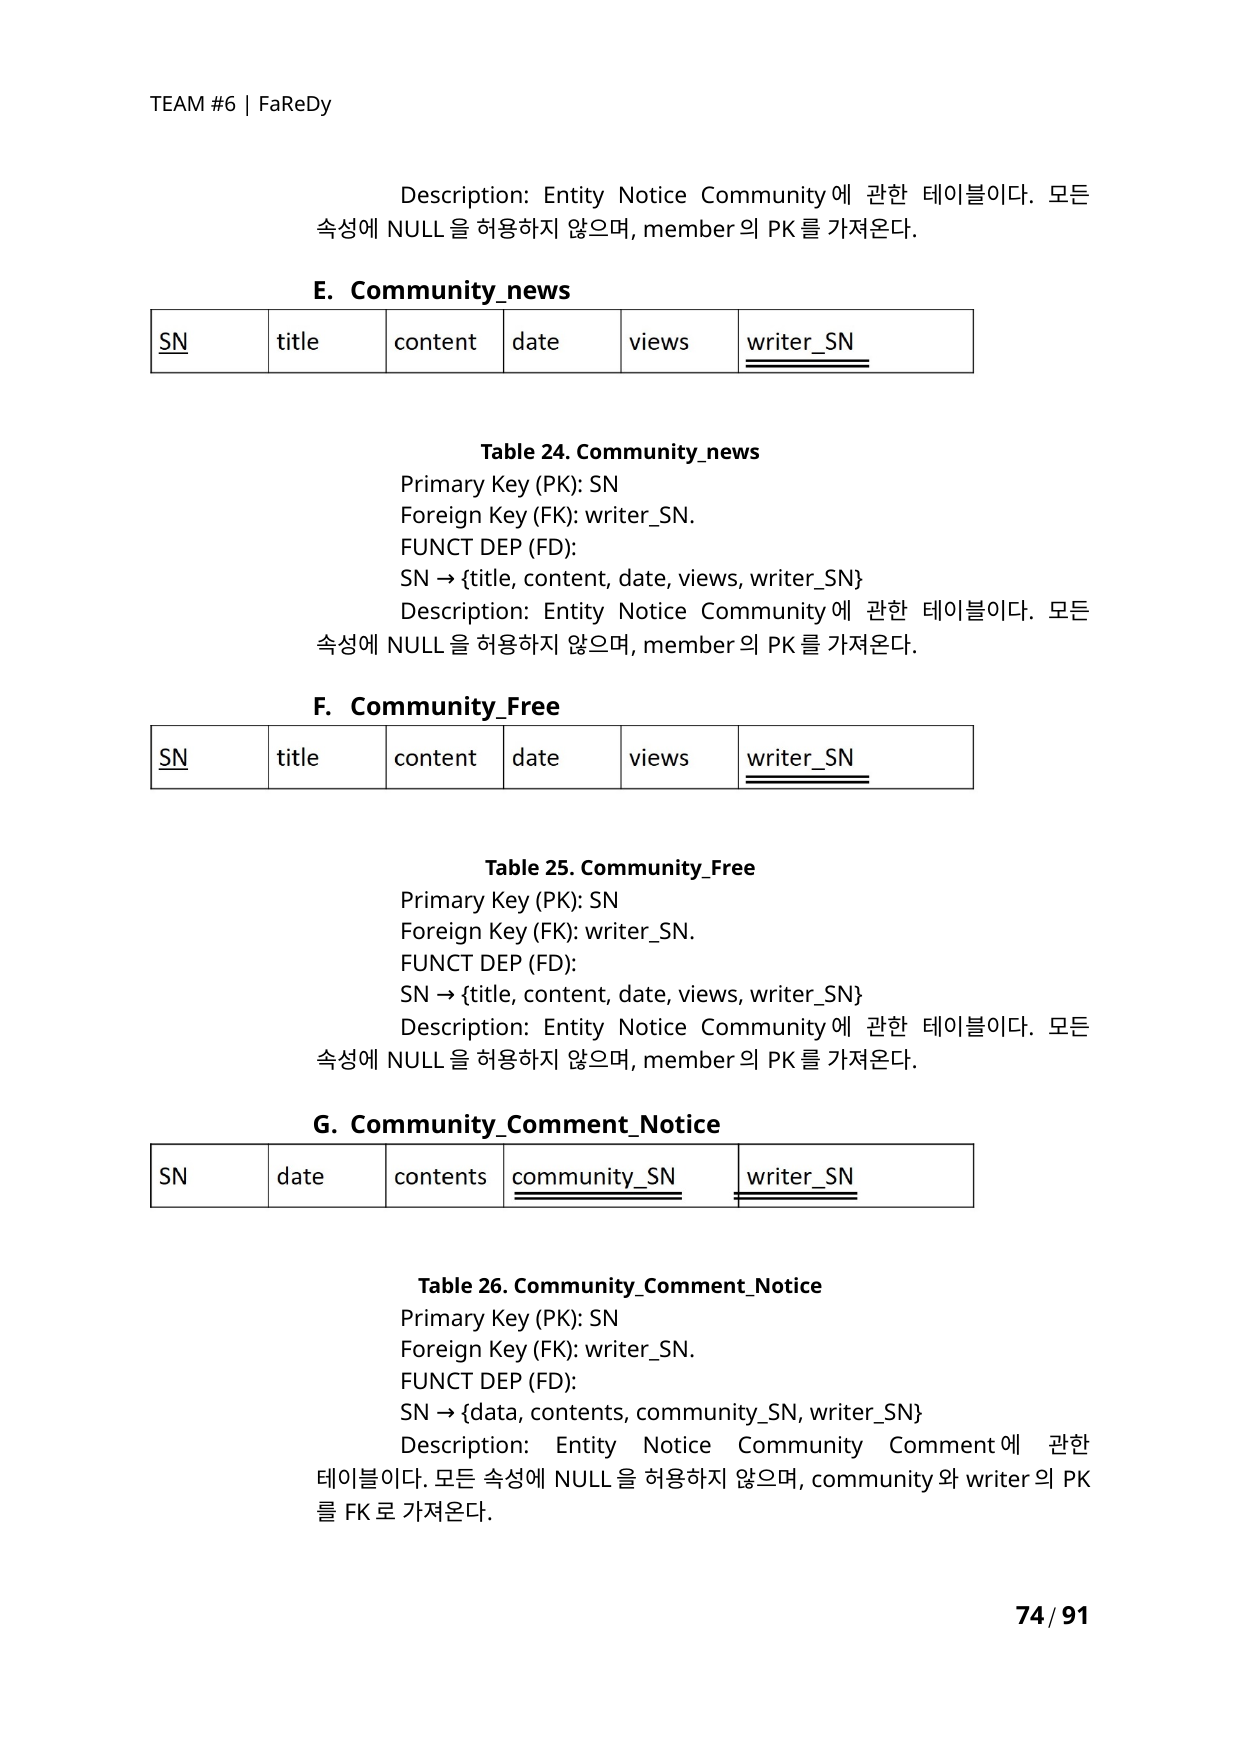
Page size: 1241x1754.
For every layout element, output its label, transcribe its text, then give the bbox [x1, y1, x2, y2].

list Community_Free [312, 688, 1090, 722]
text SN → {title, content, date, views, writer_SN} [317, 978, 1090, 1009]
text Description: Entity Notice Community에 관한 테이블이다. 모든 속성에 NULL을 허용하지 않으며, member의 PK를 가져온다. [317, 593, 1090, 660]
text FUNCT DEP (FD): [317, 947, 1090, 978]
text SN → {data, contents, community_SN, writer_SN} [317, 1396, 1090, 1427]
picture [150, 309, 1090, 436]
text Primary Key (PK): SN [317, 468, 1090, 499]
text Table 26. Community_Comment_Notice [150, 1272, 1090, 1300]
picture [150, 1143, 1090, 1270]
text Primary Key (PK): SN [317, 884, 1090, 915]
text Table 25. Community_Free [150, 853, 1090, 882]
text FUNCT DEP (FD): [317, 1365, 1090, 1396]
list Community_news [312, 272, 1090, 306]
picture [150, 725, 1090, 852]
text Foreign Key (FK): writer_SN. [317, 499, 1090, 531]
text Description: Entity Notice Community에 관한 테이블이다. 모든 속성에 NULL을 허용하지 않으며, member의 PK를 가져온다. [317, 177, 1090, 244]
list Community_Comment_Notice [312, 1106, 1090, 1140]
text SN → {title, content, date, views, writer_SN} [317, 562, 1090, 593]
text Table 24. Community_news [150, 437, 1090, 466]
text Foreign Key (FK): writer_SN. [317, 915, 1090, 947]
text Description: Entity Notice Community Comment에 관한 테이블이다. 모든 속성에 NULL을 허용하지 않으며, community와 writer의 PK를 FK로 가져온다. [317, 1427, 1090, 1527]
text Description: Entity Notice Community에 관한 테이블이다. 모든 속성에 NULL을 허용하지 않으며, member의 PK를 가져온다. [317, 1009, 1090, 1076]
text FUNCT DEP (FD): [317, 531, 1090, 562]
text Foreign Key (FK): writer_SN. [317, 1333, 1090, 1365]
text Primary Key (PK): SN [317, 1302, 1090, 1333]
